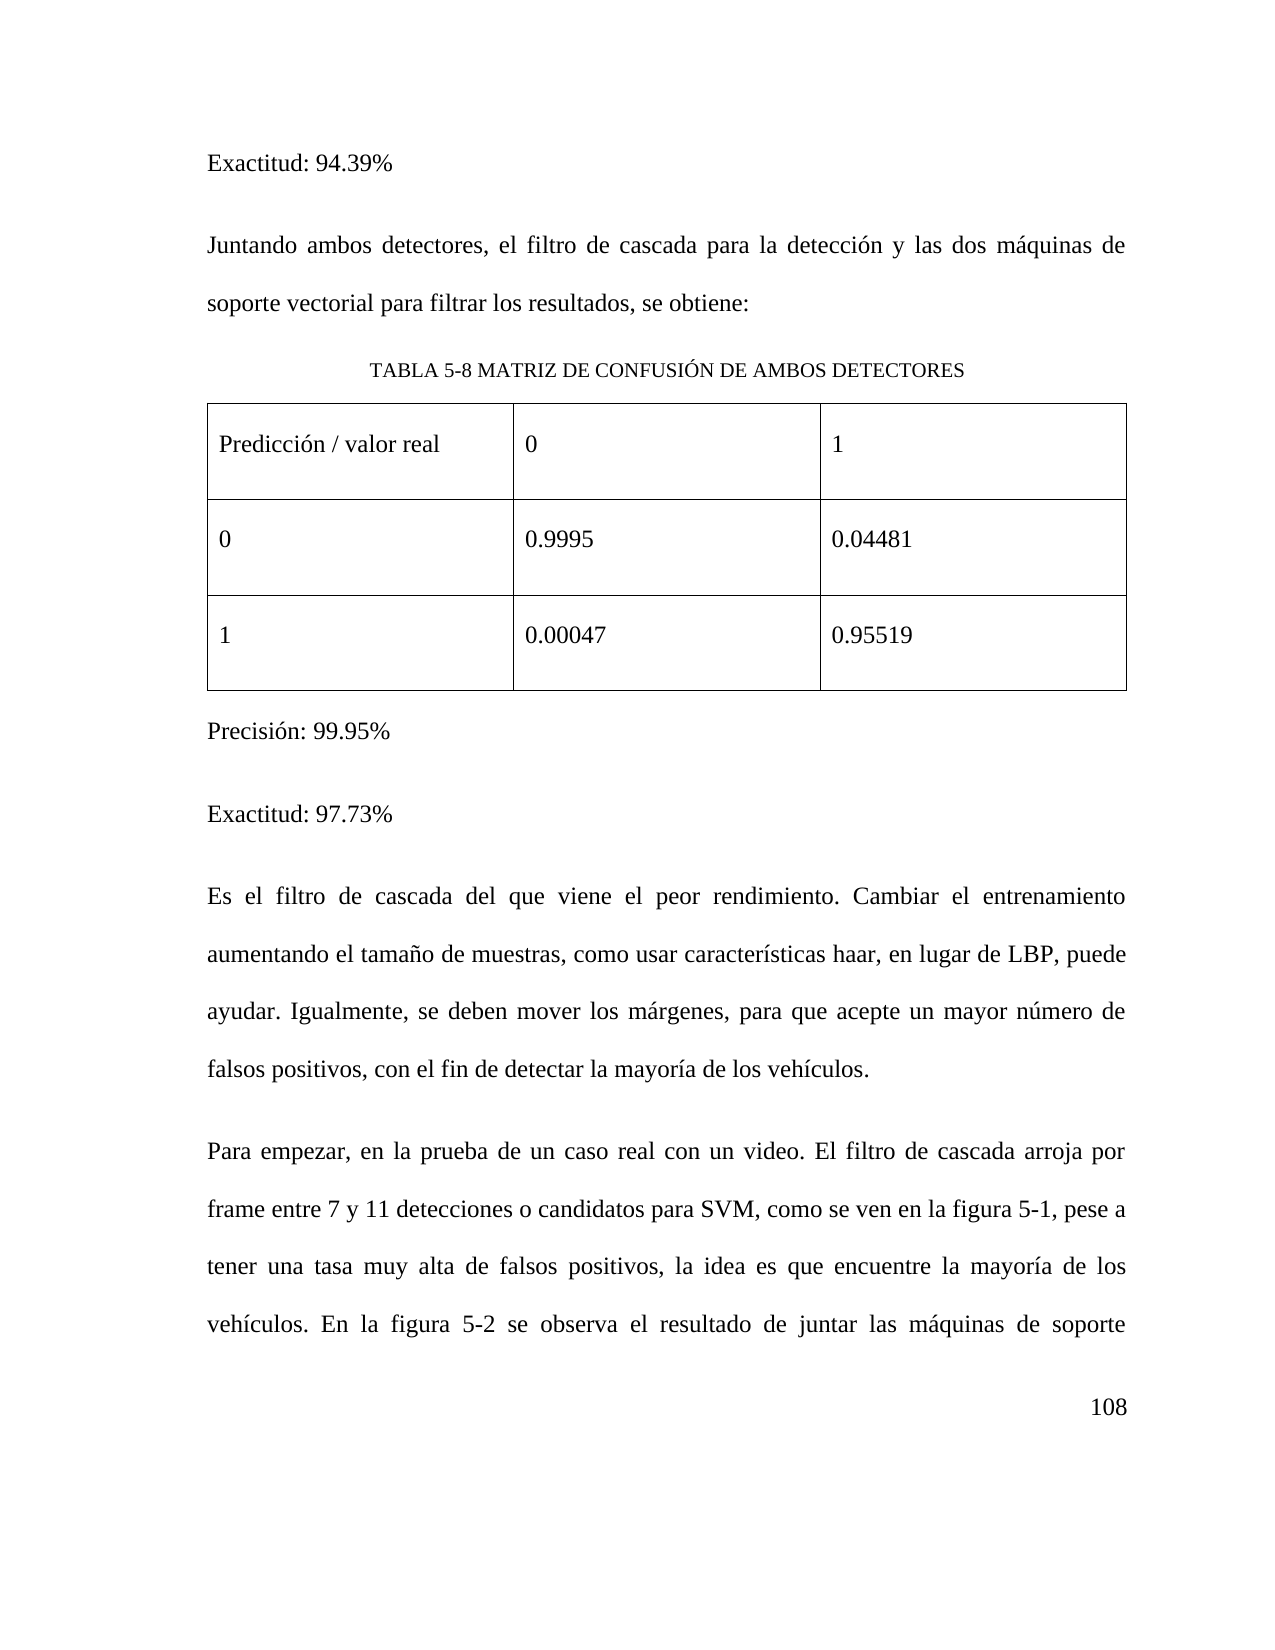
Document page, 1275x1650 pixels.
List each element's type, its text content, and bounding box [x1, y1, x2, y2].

text Precisión: 99.95% [207, 716, 1127, 745]
table_cell 0.04481 [821, 500, 1126, 594]
table_cell 0.9995 [514, 500, 820, 594]
table_cell 0.95519 [821, 596, 1126, 690]
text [207, 1136, 1127, 1338]
text Es el filtro de cascada del que viene el peor rendimiento. Cambiar el entrenamiento aumentando el tamaño de muestras, como usar características haar, en lugar de LBP, puede ayudar. Igualmente, se deben mover los márgenes, para que acepte un mayor número de falsos positivos, con el fin de detectar la mayoría de los vehículos. [207, 881, 1127, 1083]
table_cell 1 [208, 596, 513, 690]
table_header 1 [821, 404, 1126, 498]
table_cell 0.00047 [514, 596, 820, 690]
table_cell 0 [208, 500, 513, 594]
table_header Predicción / valor real [208, 404, 513, 498]
text Exactitud: 94.39% [207, 148, 1127, 176]
table_header 0 [514, 404, 820, 498]
text Juntando ambos detectores, el filtro de cascada para la detección y las dos máquinas de soporte vectorial para filtrar los resultados, se obtiene: [207, 230, 1127, 316]
text Exactitud: 97.73% [207, 799, 1127, 828]
